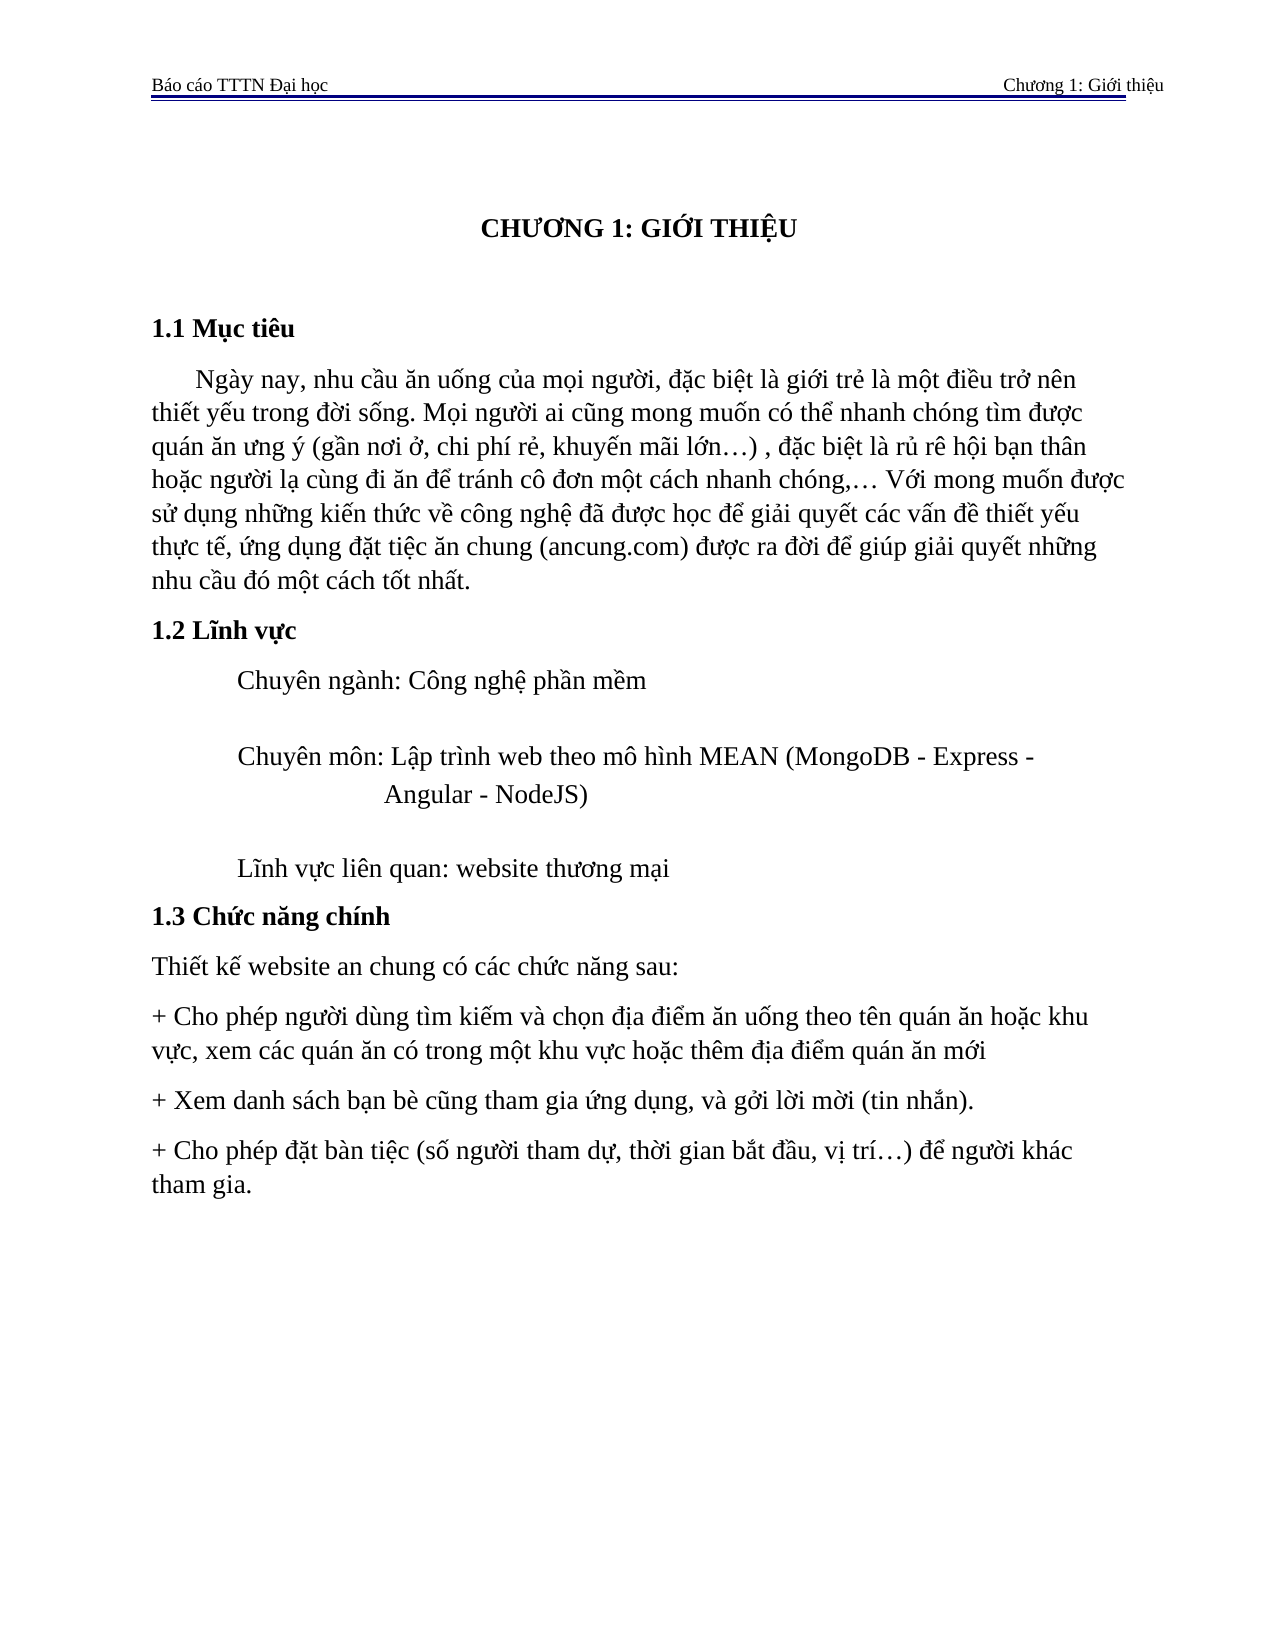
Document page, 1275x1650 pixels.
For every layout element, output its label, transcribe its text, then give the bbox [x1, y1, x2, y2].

text Ngày nay, nhu cầu ăn uống của mọi người, đặc biệt là giới trẻ là một điều trở nên thiết yếu trong đời sống. Mọi người ai cũng mong muốn có thể nhanh chóng tìm được quán ăn ưng ý (gần nơi ở, chi phí rẻ, khuyến mãi lớn…) , đặc biệt là rủ rê hội bạn thân hoặc người lạ cùng đi ăn để tránh cô đơn một cách nhanh chóng,… Với mong muốn được sử dụng những kiến thức về công nghệ đã được học để giải quyết các vấn đề thiết yếu thực tế, ứng dụng đặt tiệc ăn chung (ancung.com) được ra đời để giúp giải quyết những nhu cầu đó một cách tốt nhất. [151, 363, 1126, 595]
text Chuyên ngành: Công nghệ phần mềm [237, 664, 1126, 696]
text Lĩnh vực liên quan: website thương mại [237, 852, 1126, 883]
text 1.2 Lĩnh vực [151, 614, 1126, 645]
text 1.3 Chức năng chính [151, 900, 1126, 931]
text + Cho phép đặt bàn tiệc (số người tham dự, thời gian bắt đầu, vị trí…) để người khác tham gia. [151, 1134, 1126, 1199]
list Mục tiêu [151, 313, 1126, 344]
text Chuyên môn: Lập trình web theo mô hình MEAN (MongoDB - Express - Angular - NodeJS) [178, 740, 1126, 809]
text + Xem danh sách bạn bè cũng tham gia ứng dụng, và gởi lời mời (tin nhắn). [151, 1084, 1126, 1115]
text + Cho phép người dùng tìm kiếm và chọn địa điểm ăn uống theo tên quán ăn hoặc khu vực, xem các quán ăn có trong một khu vực hoặc thêm địa điểm quán ăn mới [151, 1000, 1126, 1065]
text Thiết kế website an chung có các chức năng sau: [151, 950, 1126, 981]
text CHƯƠNG 1: GIỚI THIỆU [151, 212, 1126, 243]
